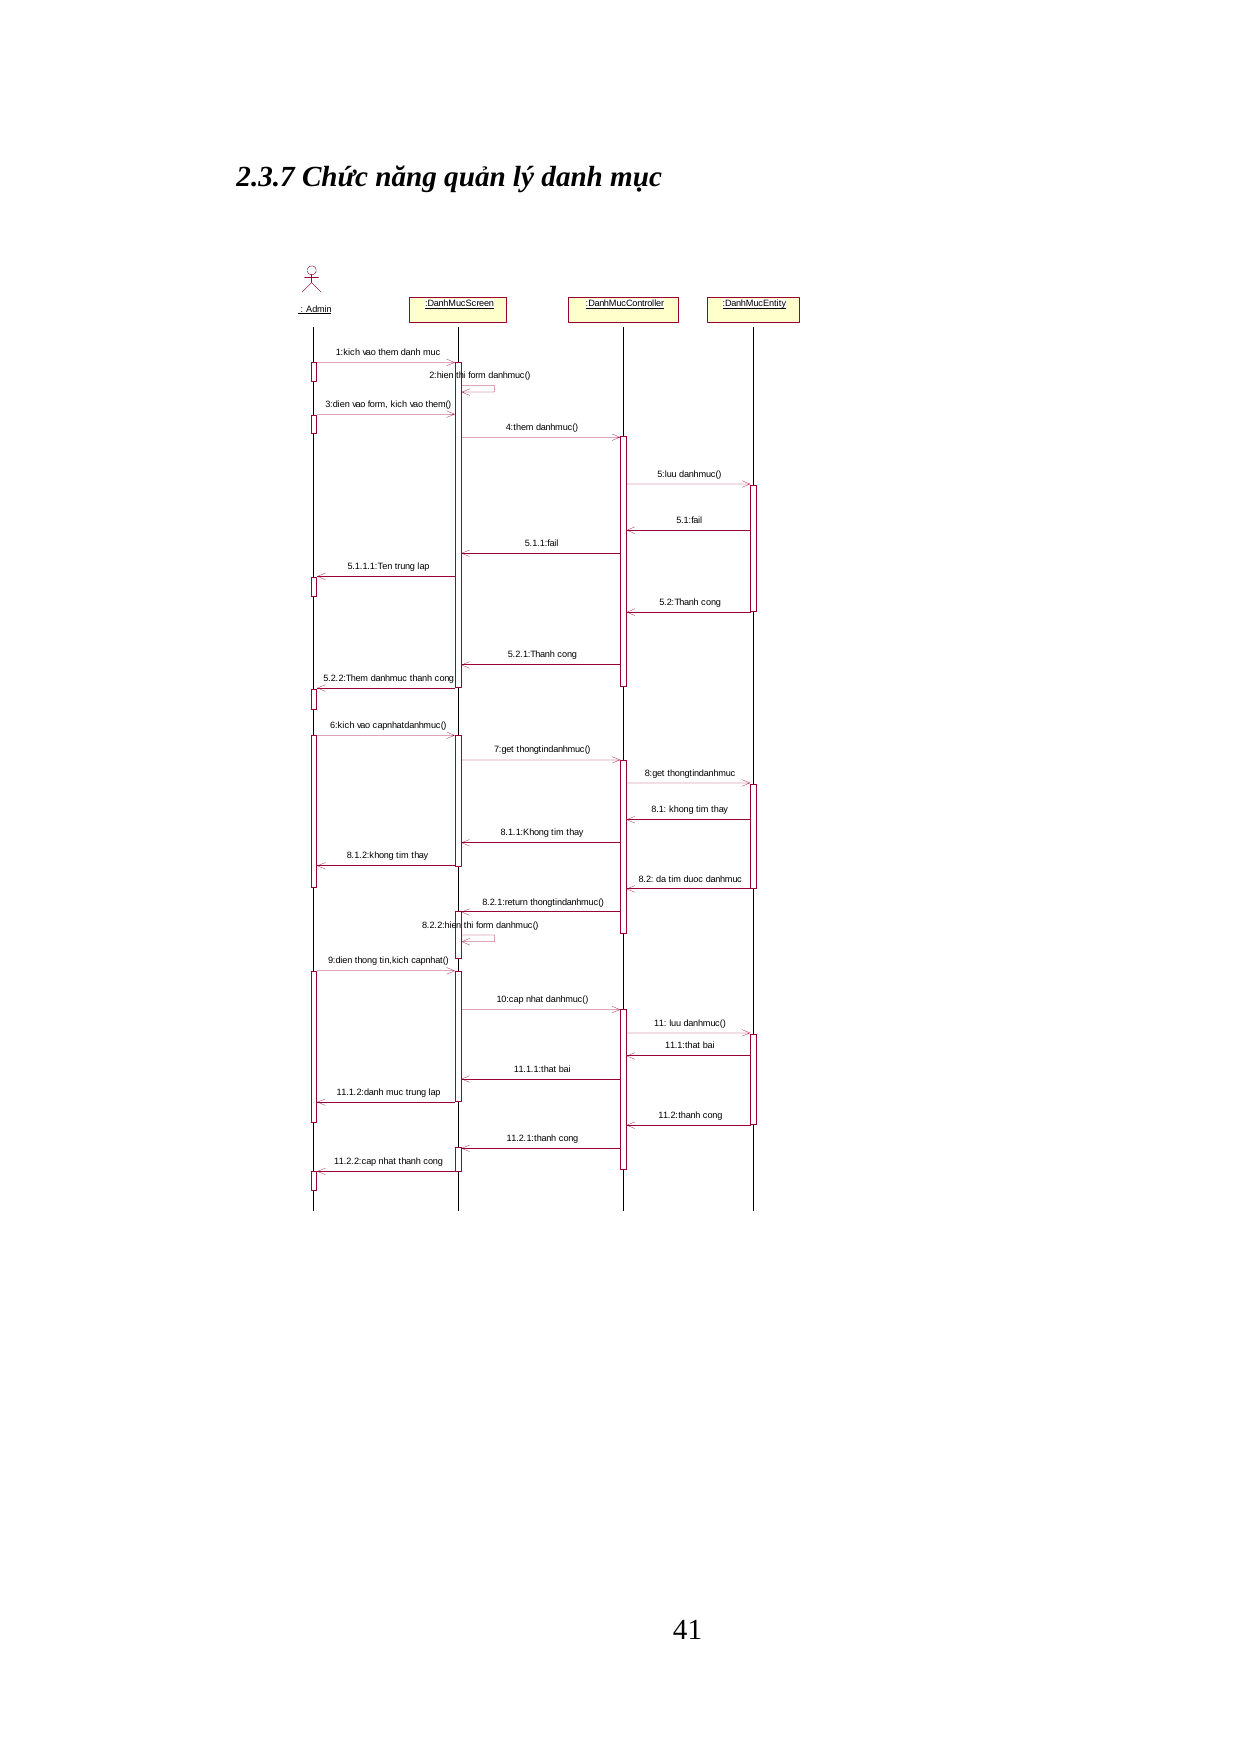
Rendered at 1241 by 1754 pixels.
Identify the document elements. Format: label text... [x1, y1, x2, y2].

subtitle Chức năng quản lý danh mục [177, 159, 1122, 192]
